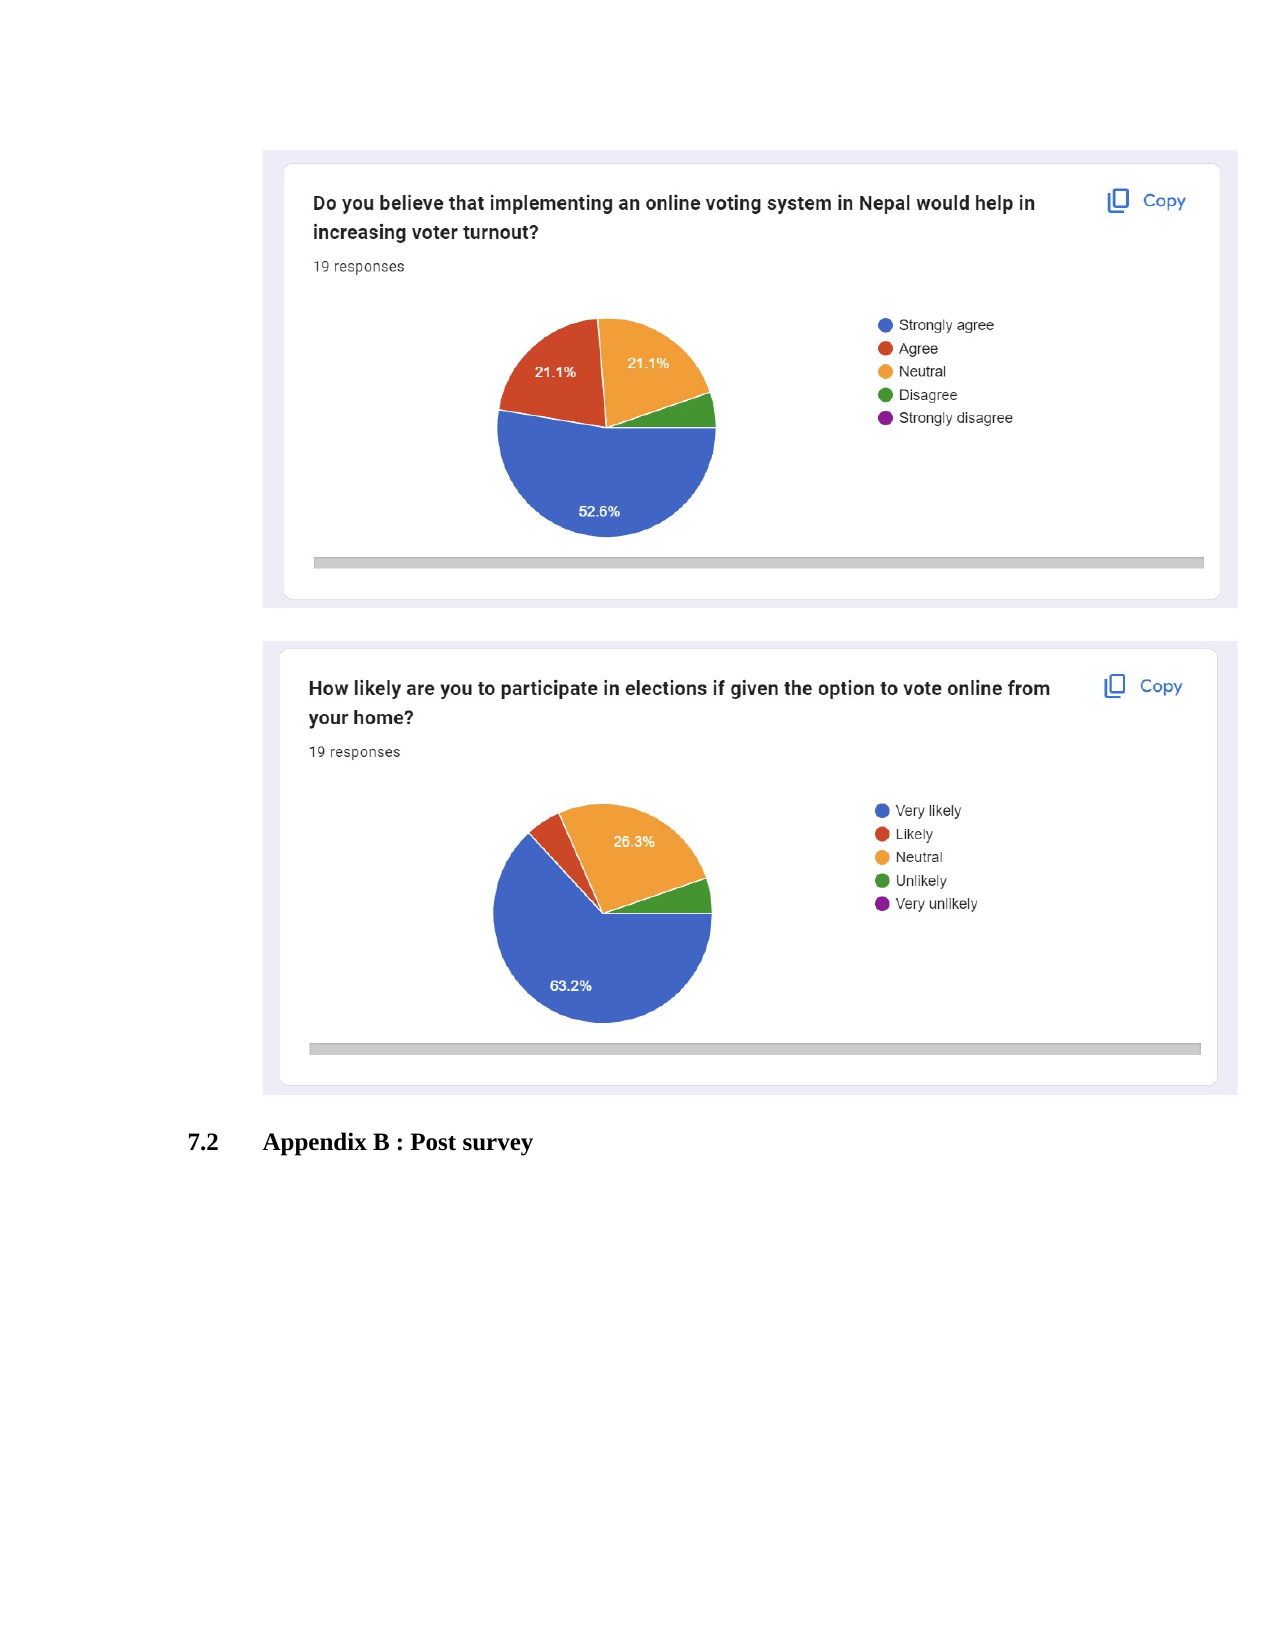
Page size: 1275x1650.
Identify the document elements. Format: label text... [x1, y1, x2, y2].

list Appendix B : Post survey [187, 1127, 1125, 1156]
picture [262, 641, 1238, 1095]
picture [262, 150, 1238, 608]
